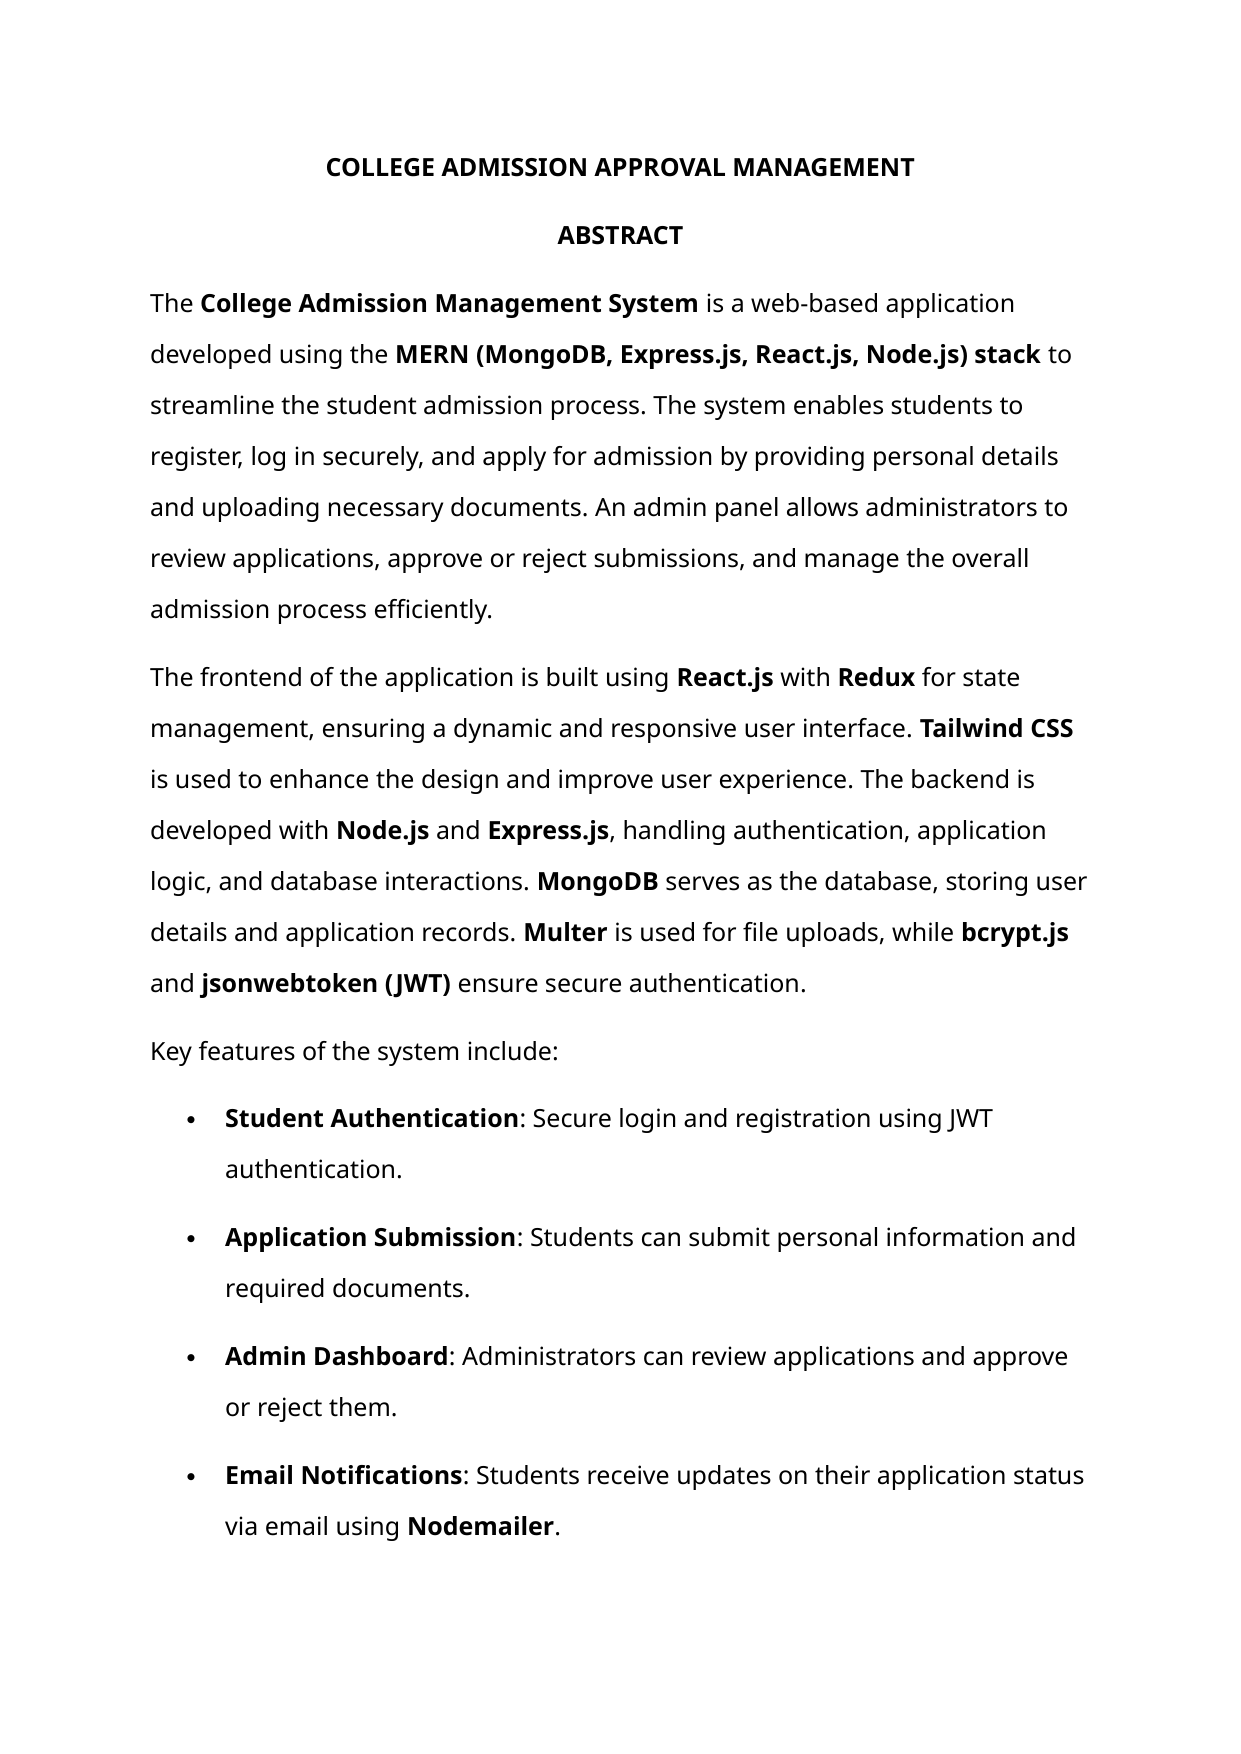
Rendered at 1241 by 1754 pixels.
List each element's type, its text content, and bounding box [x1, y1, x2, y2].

text Key features of the system include: [150, 1033, 1090, 1067]
list Student Authentication: Secure login and registration using JWT authentication. [187, 1101, 1090, 1186]
list Admin Dashboard: Administrators can review applications and approve or reject them. [187, 1338, 1090, 1424]
text COLLEGE ADMISSION APPROVAL MANAGEMENT [150, 150, 1090, 184]
list Email Notifications: Students receive updates on their application status via email using Nodemailer. [187, 1457, 1090, 1542]
text The frontend of the application is built using React.js with Redux for state management, ensuring a dynamic and responsive user interface. Tailwind CSS is used to enhance the design and improve user experience. The backend is developed with Node.js and Express.js, handling authentication, application logic, and database interactions. MongoDB serves as the database, storing user details and application records. Multer is used for file uploads, while bcrypt.js and jsonwebtoken (JWT) ensure secure authentication. [150, 659, 1090, 1000]
text The College Admission Management System is a web-based application developed using the MERN (MongoDB, Express.js, React.js, Node.js) stack to streamline the student admission process. The system enables students to register, log in securely, and apply for admission by providing personal details and uploading necessary documents. An admin panel allows administrators to review applications, approve or reject submissions, and manage the overall admission process efficiently. [150, 285, 1090, 626]
text ABSTRACT [150, 218, 1090, 252]
list Application Submission: Students can submit personal information and required documents. [187, 1220, 1090, 1305]
